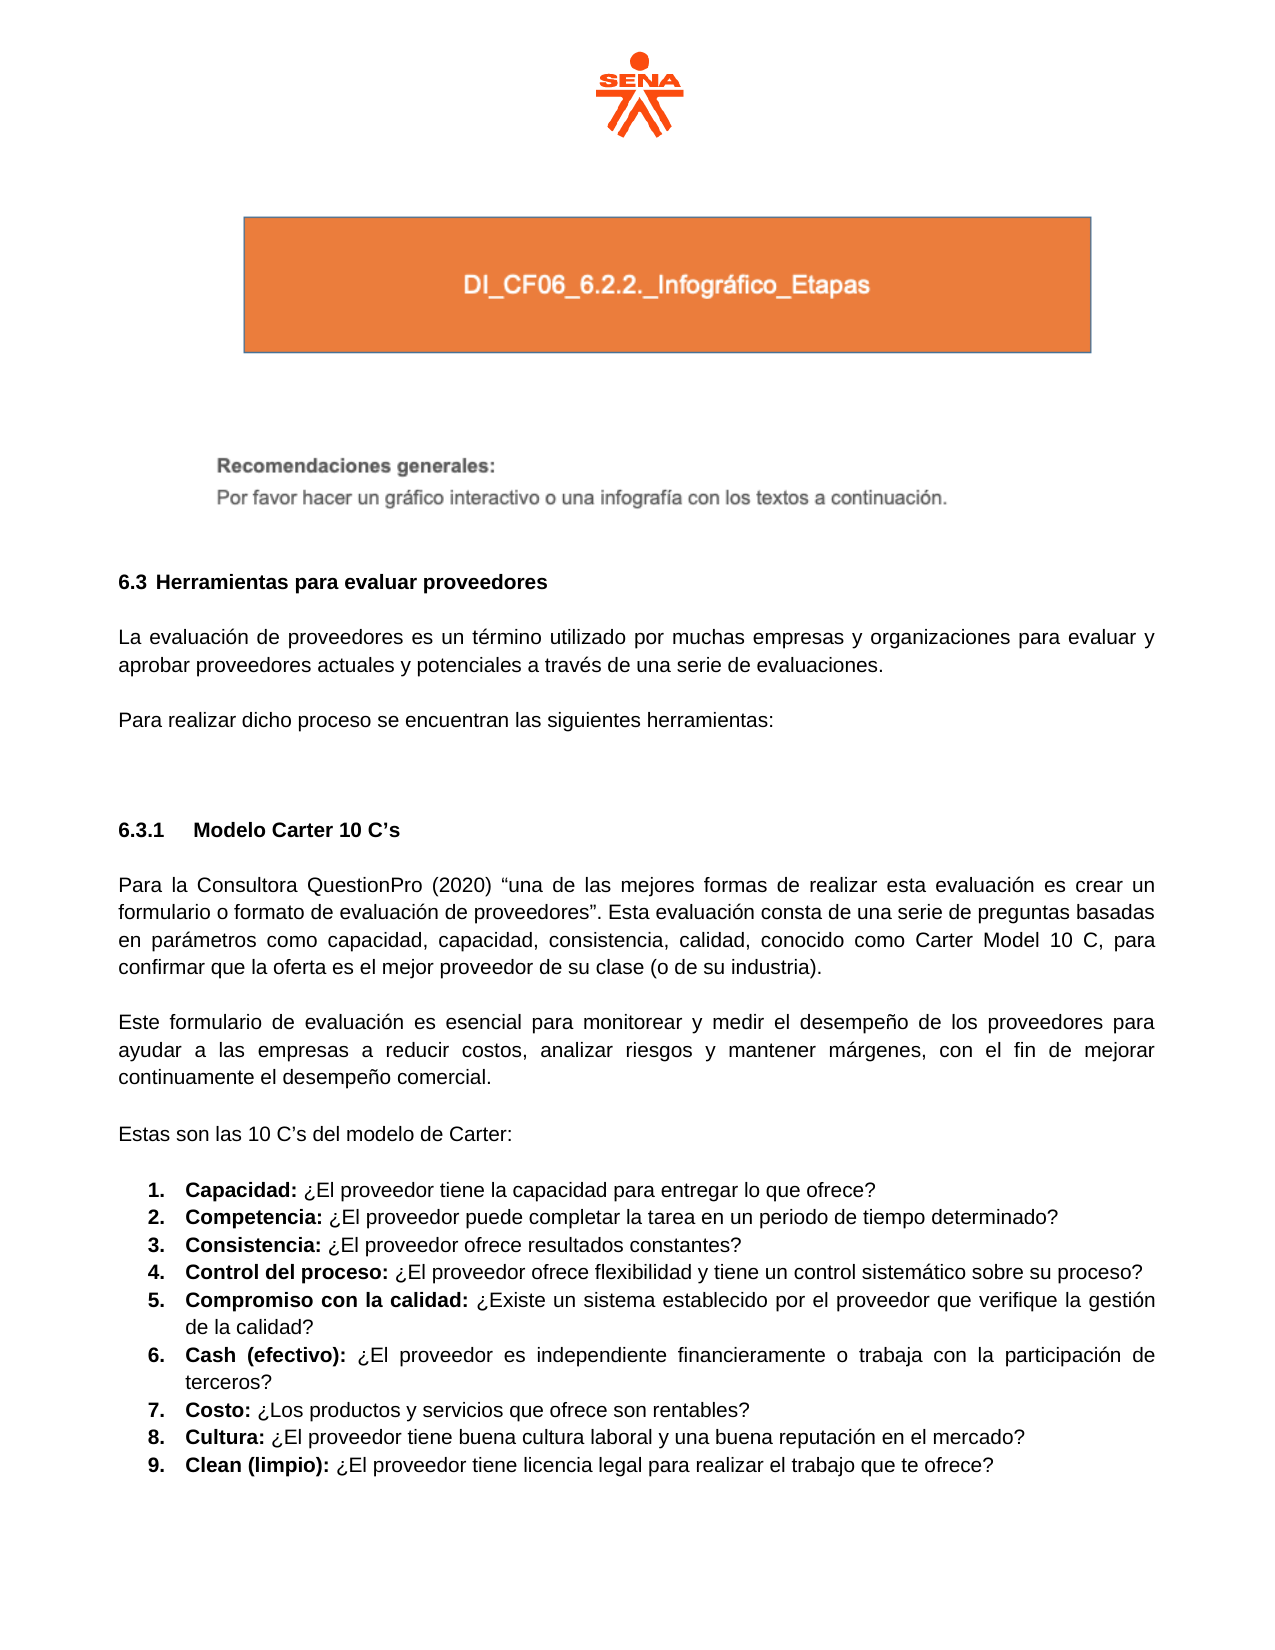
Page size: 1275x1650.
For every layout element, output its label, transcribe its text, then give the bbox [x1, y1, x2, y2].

list Herramientas para evaluar proveedores [118, 570, 1157, 594]
list Modelo Carter 10 C’s [118, 817, 1157, 841]
list Cash (efectivo): ¿El proveedor es independiente financieramente o trabaja con la participación de terceros? [148, 1343, 1157, 1394]
text Para la Consultora QuestionPro (2020) “una de las mejores formas de realizar esta evaluación es crear un formulario o formato de evaluación de proveedores”. Esta evaluación consta de una serie de preguntas basadas en parámetros como capacidad, capacidad, consistencia, calidad, conocido como Carter Model 10 C, para confirmar que la oferta es el mejor proveedor de su clase (o de su industria). [118, 872, 1157, 979]
text La evaluación de proveedores es un término utilizado por muchas empresas y organizaciones para evaluar y aprobar proveedores actuales y potenciales a través de una serie de evaluaciones. [118, 625, 1157, 676]
list Capacidad: ¿El proveedor tiene la capacidad para entregar lo que ofrece? [148, 1178, 1157, 1202]
list Competencia: ¿El proveedor puede completar la tarea en un periodo de tiempo determinado? [148, 1205, 1157, 1229]
list Costo: ¿Los productos y servicios que ofrece son rentables? [148, 1398, 1157, 1422]
text Para realizar dicho proceso se encuentran las siguientes herramientas: [118, 707, 1157, 731]
list Clean (limpio): ¿El proveedor tiene licencia legal para realizar el trabajo que te ofrece? [148, 1453, 1157, 1477]
text Estas son las 10 C’s del modelo de Carter: [118, 1120, 1157, 1146]
list Cultura: ¿El proveedor tiene buena cultura laboral y una buena reputación en el mercado? [148, 1425, 1157, 1449]
text Este formulario de evaluación es esencial para monitorear y medir el desempeño de los proveedores para ayudar a las empresas a reducir costos, analizar riesgos y mantener márgenes, con el fin de mejorar continuamente el desempeño comercial. [118, 1010, 1157, 1089]
list Compromiso con la calidad: ¿Existe un sistema establecido por el proveedor que verifique la gestión de la calidad? [148, 1288, 1157, 1339]
picture [585, 48, 690, 142]
picture [147, 177, 1187, 543]
list Control del proceso: ¿El proveedor ofrece flexibilidad y tiene un control sistemático sobre su proceso? [148, 1260, 1157, 1284]
list Consistencia: ¿El proveedor ofrece resultados constantes? [148, 1233, 1157, 1257]
